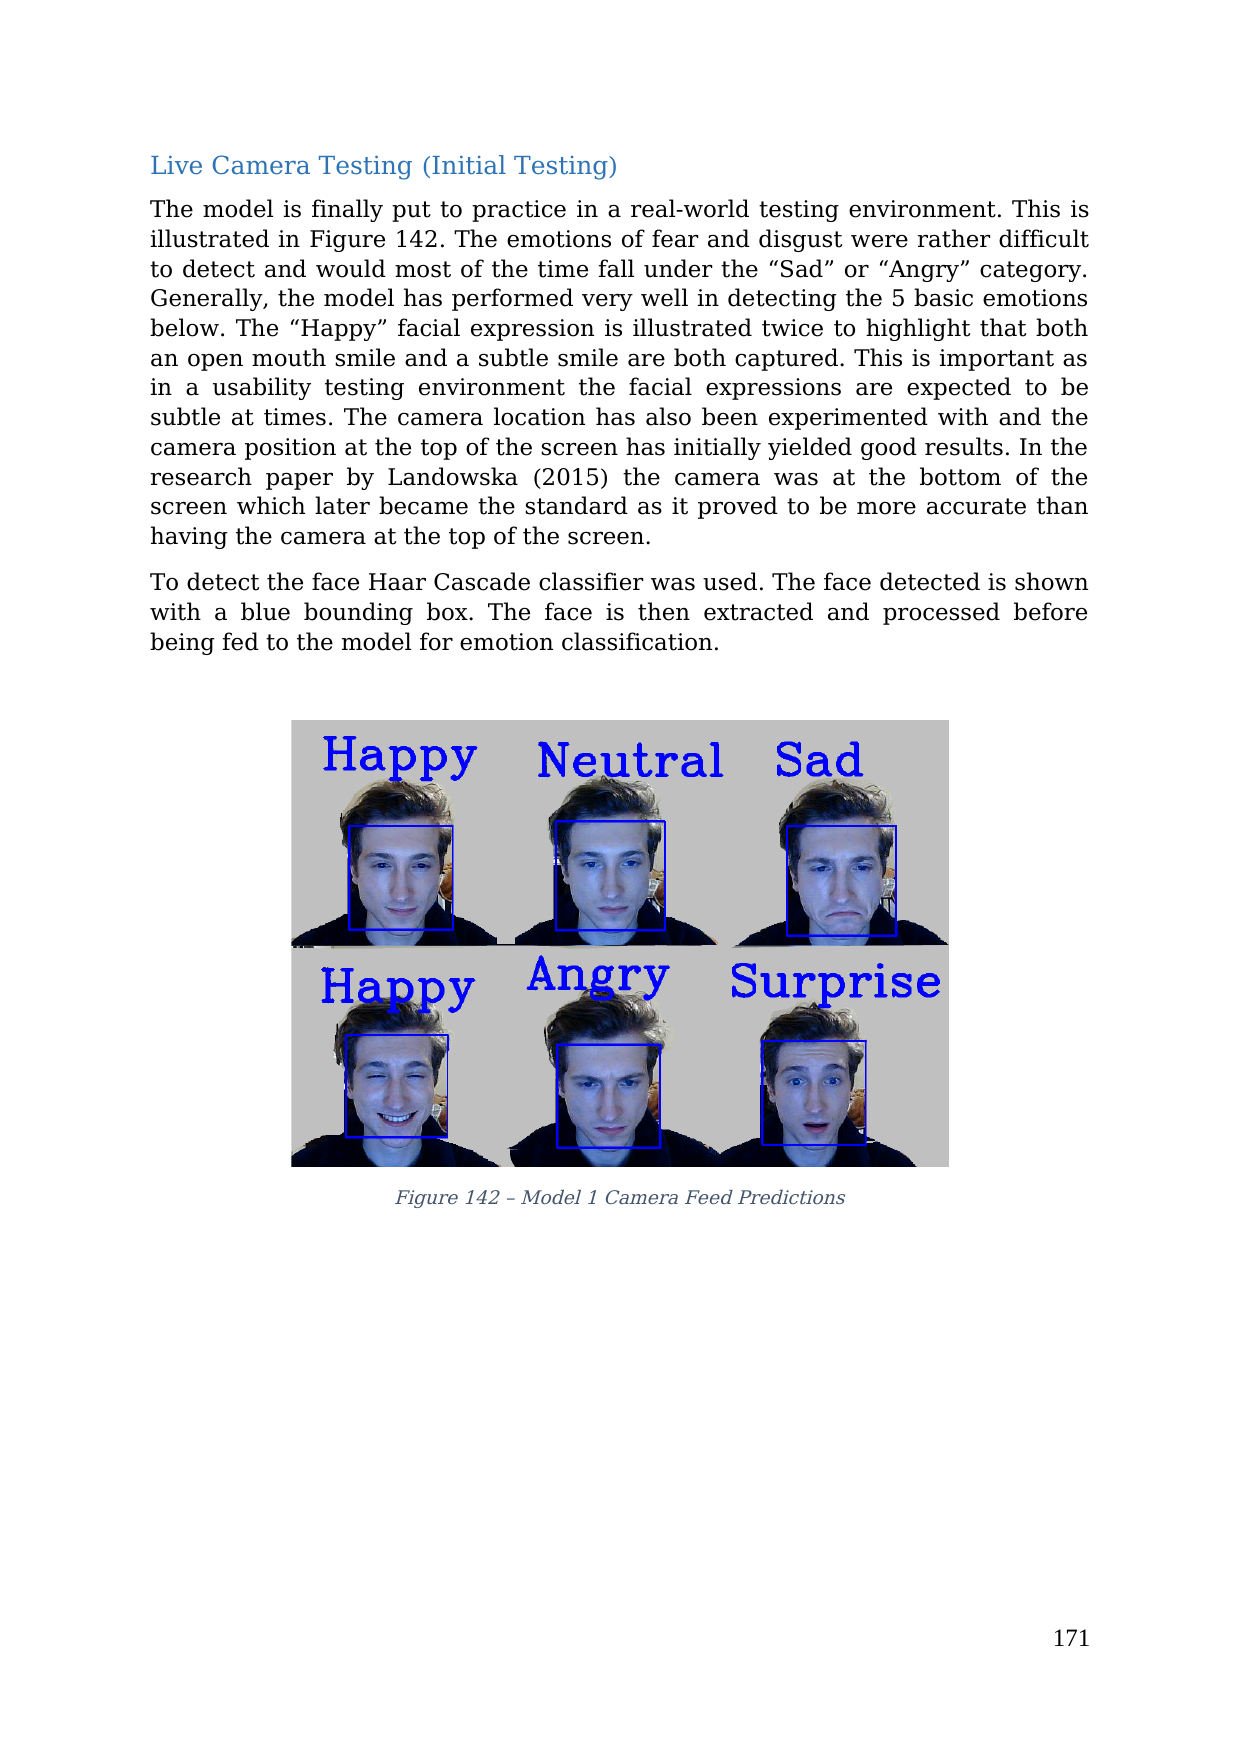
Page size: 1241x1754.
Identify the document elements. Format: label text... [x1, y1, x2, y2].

subtitle Live Camera Testing (Initial Testing) [150, 150, 1090, 180]
picture [291, 720, 949, 1167]
text The model is finally put to practice in a real-world testing environment. This is illustrated in Figure 142. The emotions of fear and disgust were rather difficult to detect and would most of the time fall under the “Sad” or “Angry” category. Generally, the model has performed very well in detecting the 5 basic emotions below. The “Happy” facial expression is illustrated twice to highlight that both an open mouth smile and a subtle smile are both captured. This is important as in a usability testing environment the facial expressions are expected to be subtle at times. The camera location has also been experimented with and the camera position at the top of the screen has initially yielded good results. In the research paper by Landowska (2015) the camera was at the bottom of the screen which later became the standard as it proved to be more accurate than having the camera at the top of the screen. [150, 195, 1090, 549]
text Figure 142 – Model 1 Camera Feed Predictions [150, 1186, 1090, 1208]
text To detect the face Haar Cascade classifier was used. The face detected is shown with a blue bounding box. The face is then extracted and processed before being fed to the model for emotion classification. [150, 568, 1090, 655]
